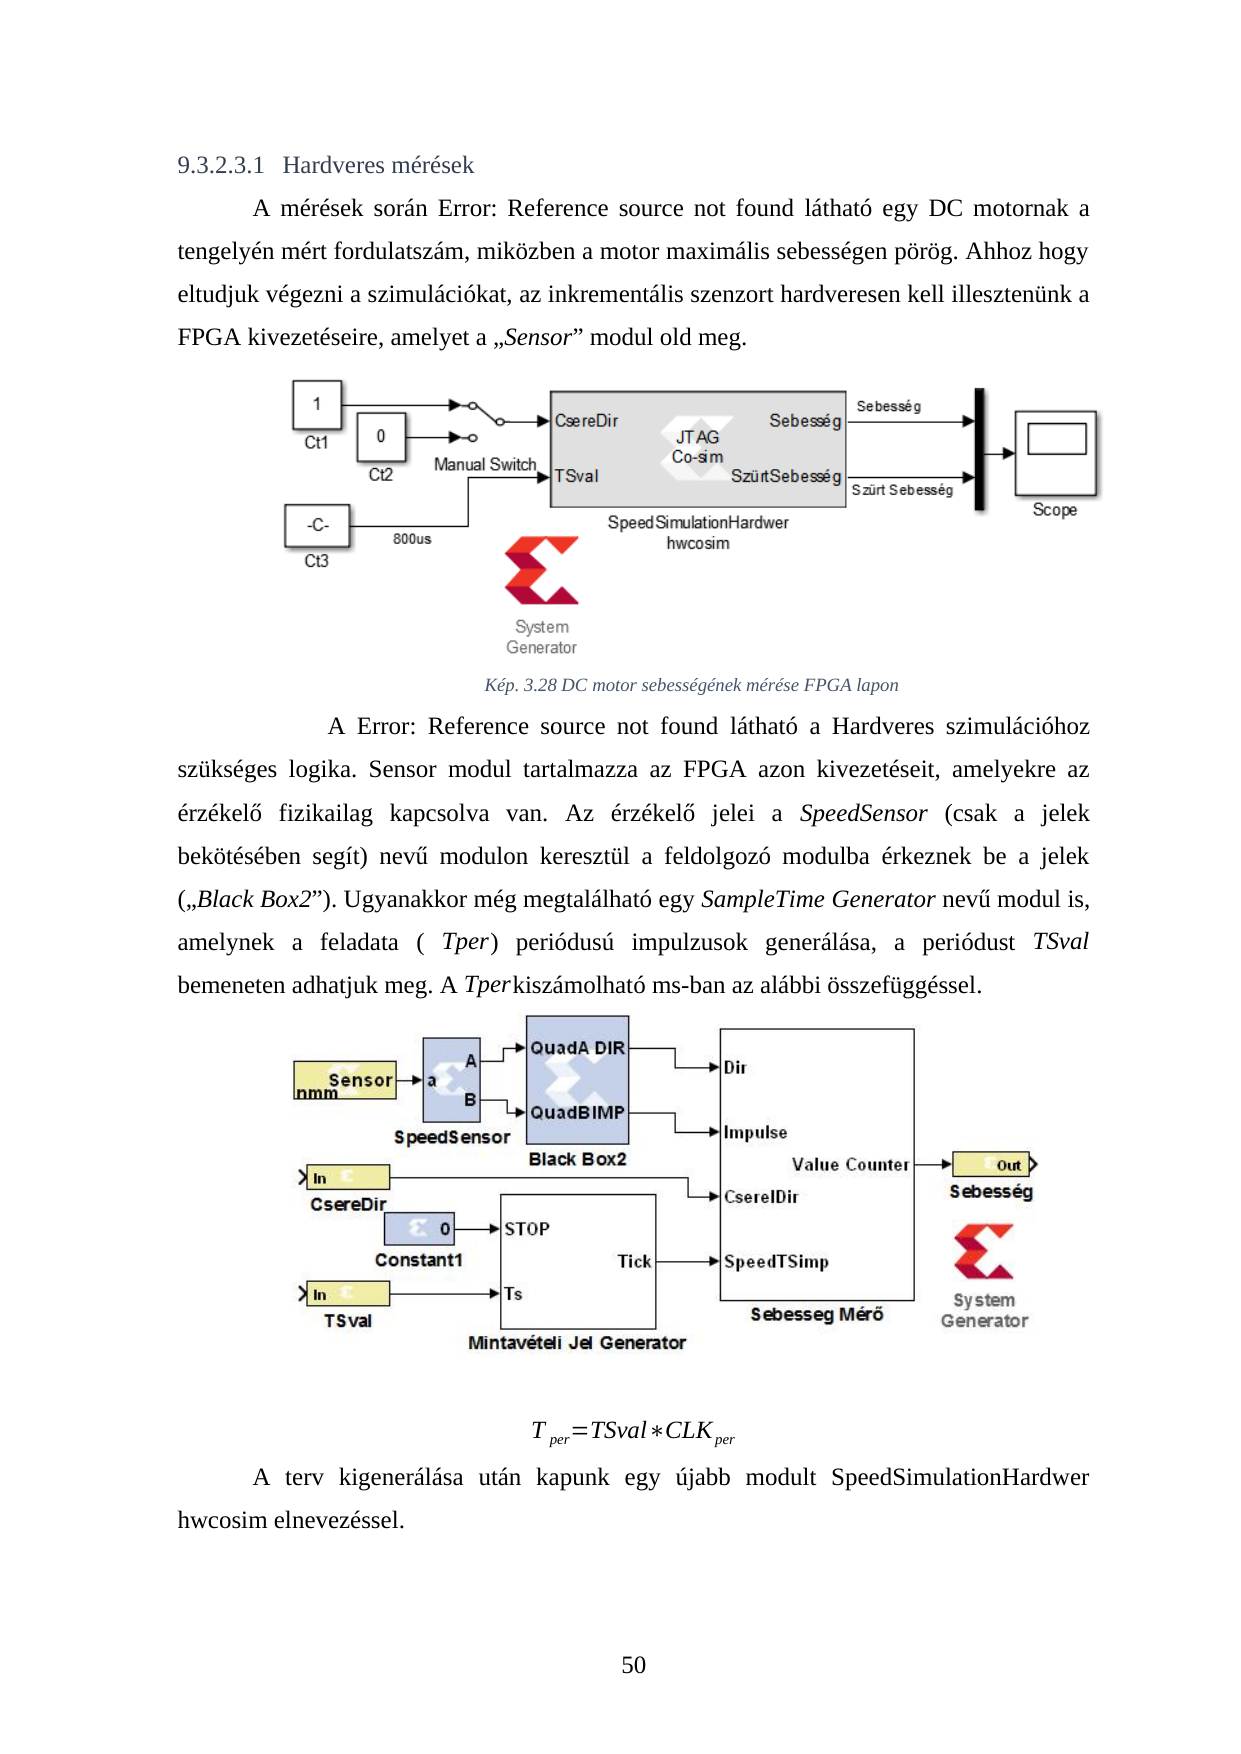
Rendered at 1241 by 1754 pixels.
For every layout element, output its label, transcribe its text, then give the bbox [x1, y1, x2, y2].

subtitle Hardveres mérések [177, 150, 1090, 179]
text A mérések során Kép. 3.31 látható egy DC motornak a tengelyén mért fordulatszám, miközben a motor maximális sebességen pörög. Ahhoz hogy eltudjuk végezni a szimulációkat, az inkrementális szenzort hardveresen kell illesztenünk a FPGA kivezetéseire, amelyet a „Sensor” modul old meg. [177, 193, 1090, 351]
text A terv kigenerálása után kapunk egy újabb modult SpeedSimulationHardwer hwcosim elnevezéssel. [177, 1462, 1090, 1534]
text A Kép. 3.29 látható a Hardveres szimulációhoz szükséges logika. Sensor modul tartalmazza az FPGA azon kivezetéseit, amelyekre az érzékelő fizikailag kapcsolva van. Az érzékelő jelei a SpeedSensor (csak a jelek bekötésében segít) nevű modulon keresztül a feldolgozó modulba érkeznek be a jelek („Black Box2”). Ugyanakkor még megtalálható egy SampleTime Generator nevű modul is, amelynek a feladata ( ) periódusú impulzusok generálása, a periódust bemeneten adhatjuk meg. A kiszámolható ms-ban az alábbi összefüggéssel. [177, 711, 1090, 999]
picture [291, 1013, 1039, 1357]
